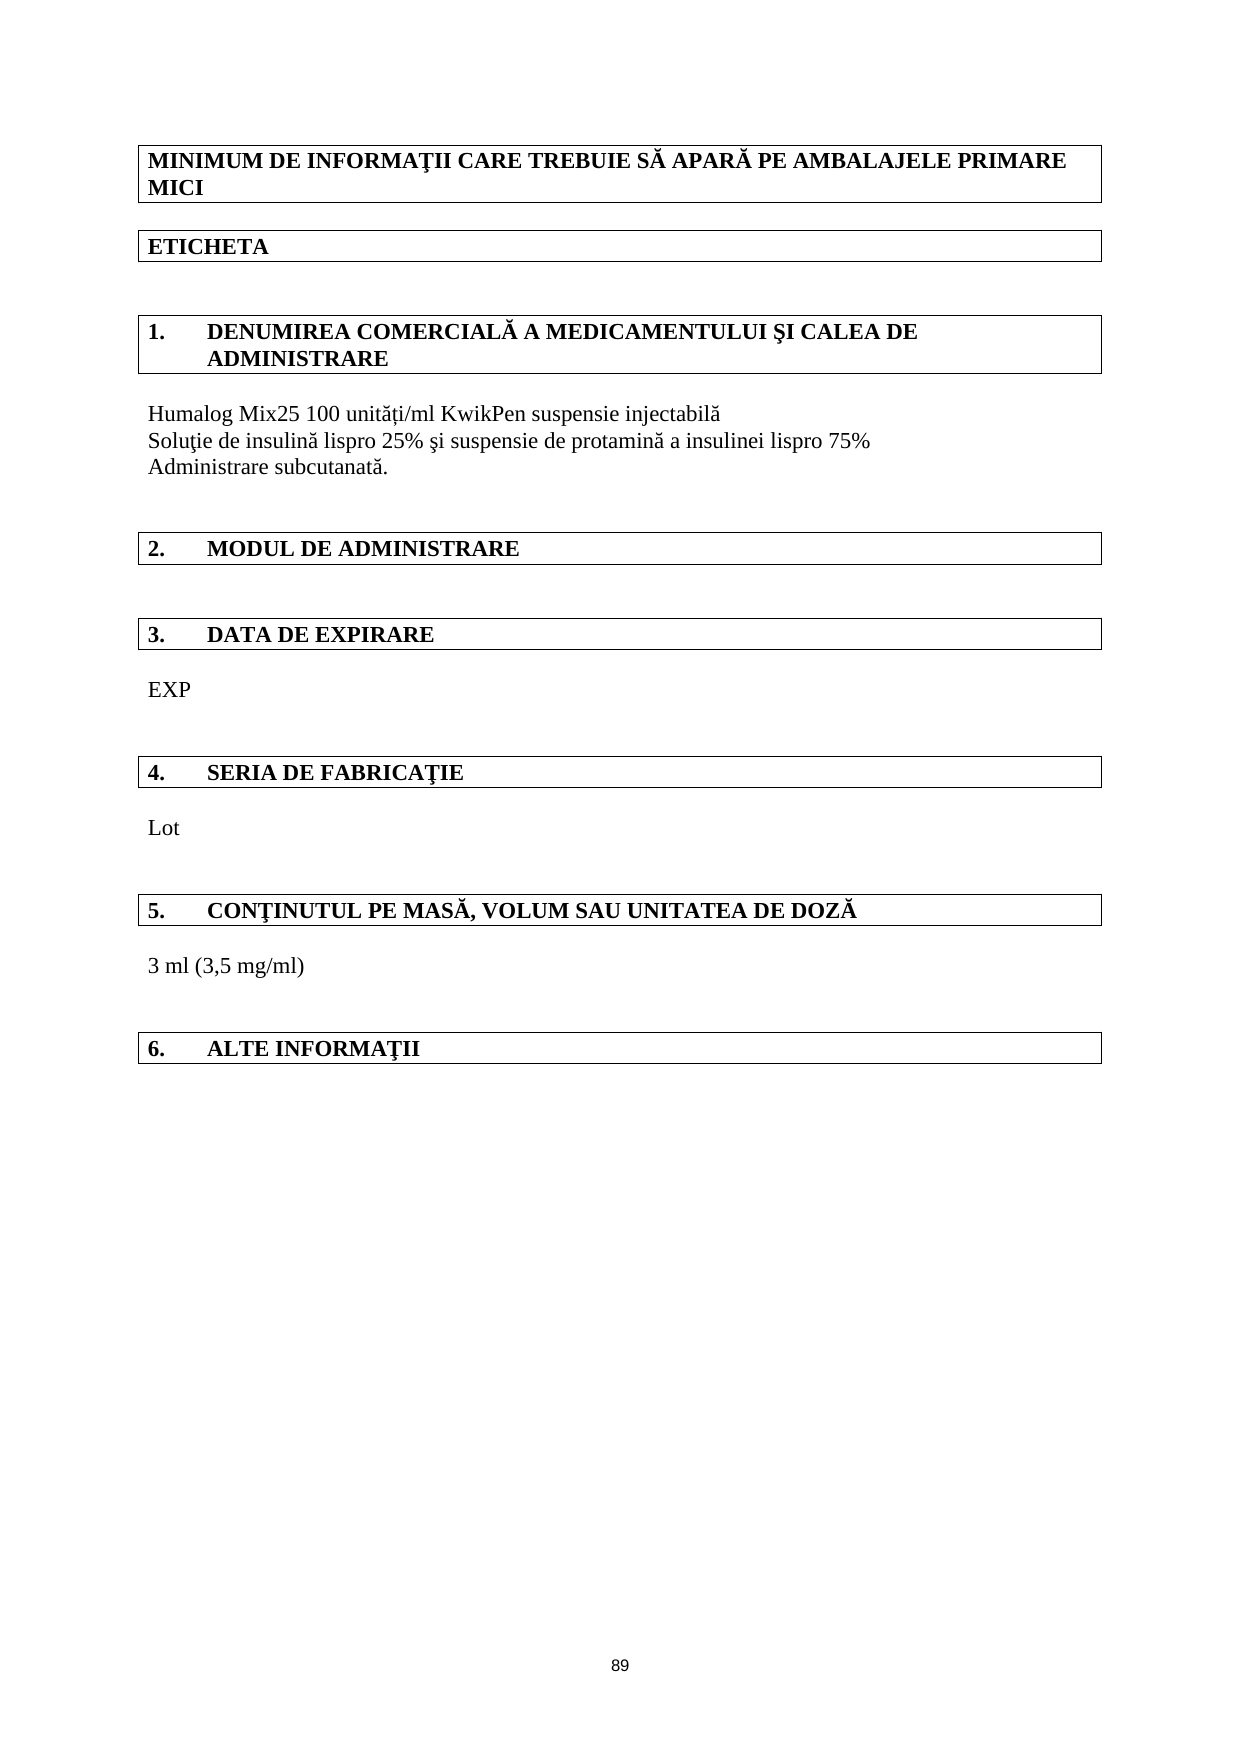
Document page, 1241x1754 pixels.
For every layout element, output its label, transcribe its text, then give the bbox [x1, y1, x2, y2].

text 2. MODUL DE ADMINISTRARE [139, 533, 1101, 564]
text Lot [148, 814, 1081, 841]
text 3 ml (3,5 mg/ml) [148, 952, 1092, 979]
text 4. SERIA DE FABRICAŢIE [139, 757, 1101, 787]
text 6. ALTE INFORMAŢII [139, 1033, 1101, 1063]
text 5. CONŢINUTUL PE MASĂ, VOLUM SAU UNITATEA DE DOZĂ [139, 895, 1101, 925]
text ETICHETA [139, 231, 1101, 261]
text 3. DATA DE EXPIRARE [139, 619, 1101, 649]
text Humalog Mix25 100 unități/ml KwikPen suspensie injectabilă [148, 400, 1092, 427]
text Soluţie de insulină lispro 25% şi suspensie de protamină a insulinei lispro 75% [148, 427, 1092, 453]
text Administrare subcutanată. [148, 453, 1092, 479]
text 1. DENUMIREA COMERCIALĂ A MEDICAMENTULUI ŞI CALEA DE ADMINISTRARE [139, 316, 1101, 373]
text EXP [148, 676, 1092, 703]
text MINIMUM DE INFORMAŢII CARE TREBUIE SĂ APARĂ PE AMBALAJELE PRIMARE MICI [139, 146, 1101, 202]
